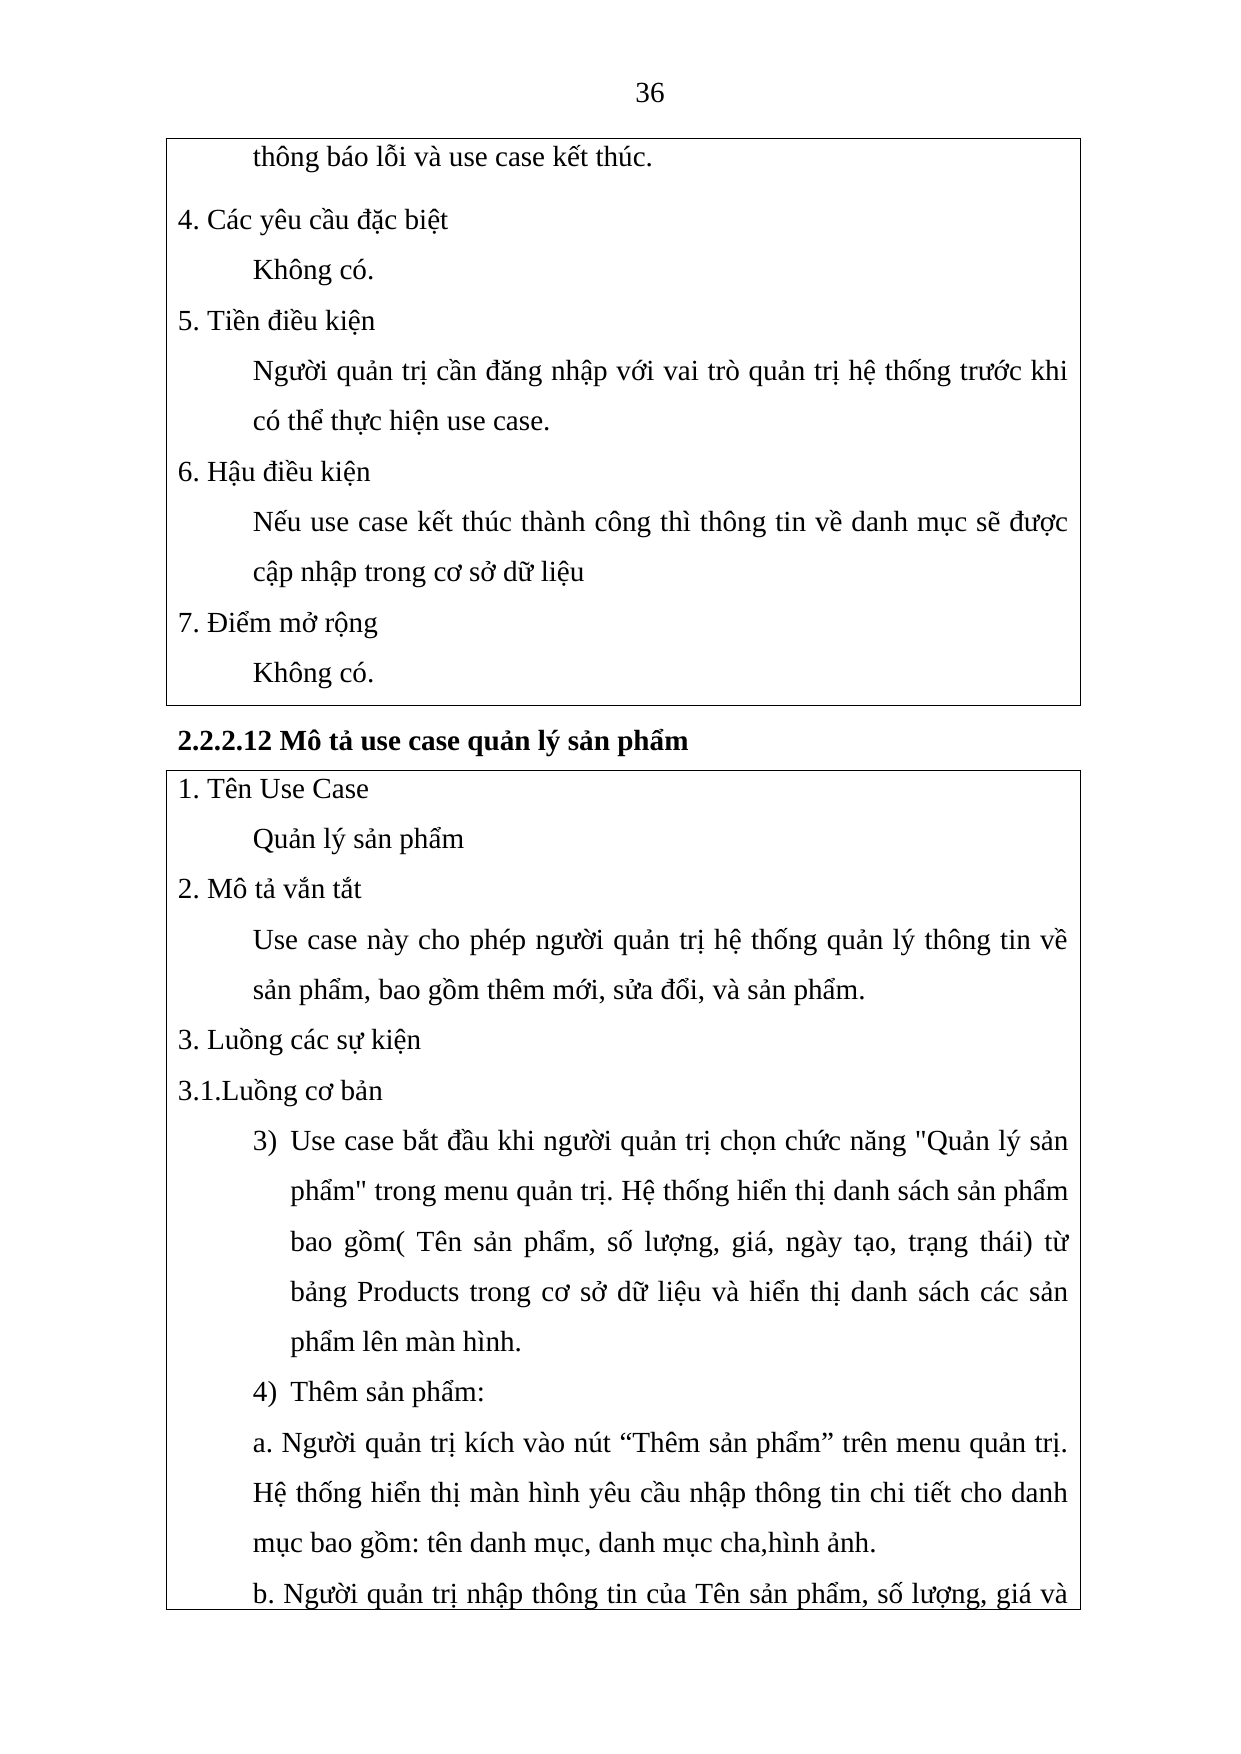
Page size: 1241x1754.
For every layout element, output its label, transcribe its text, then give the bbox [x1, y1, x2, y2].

subtitle 2.2.2.12 Mô tả use case quản lý sản phẩm [177, 723, 1122, 756]
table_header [167, 139, 1080, 705]
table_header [167, 771, 1080, 1609]
